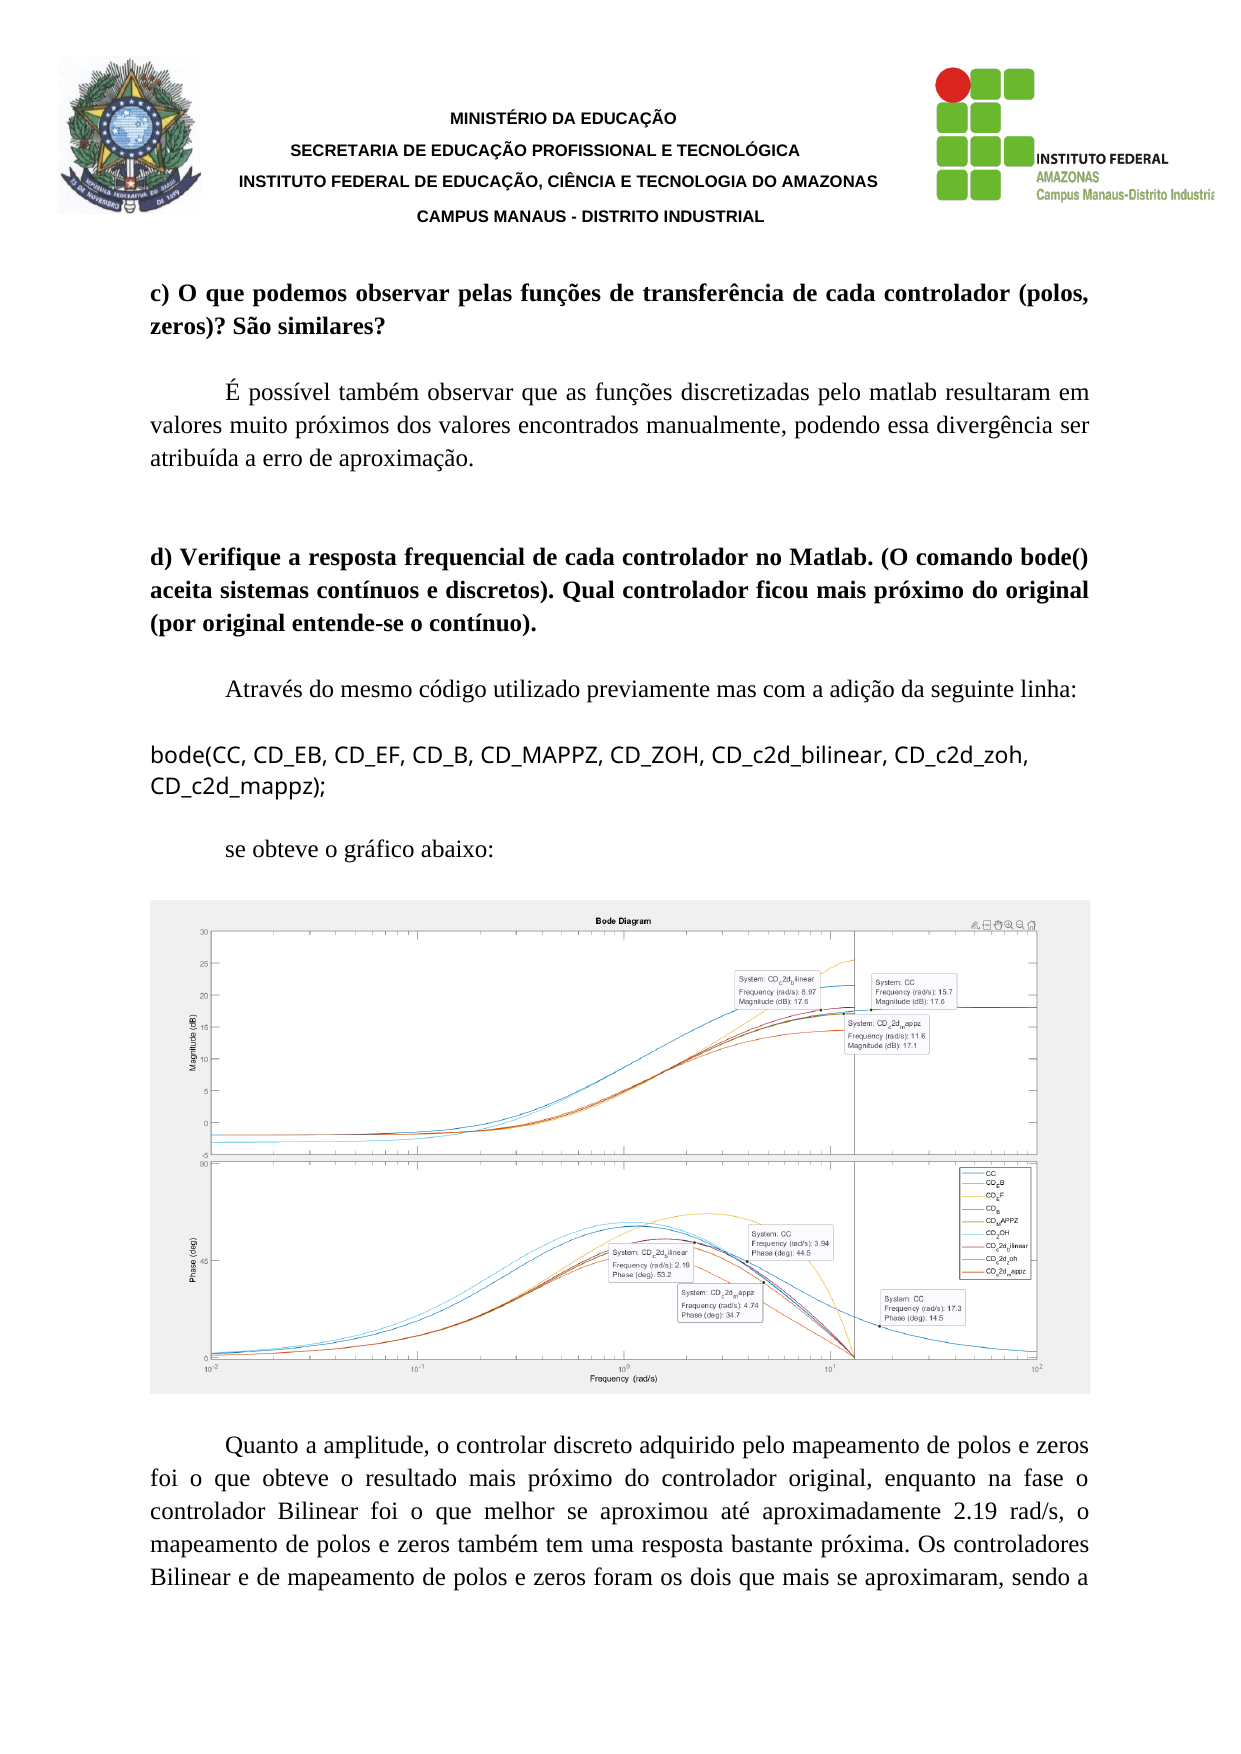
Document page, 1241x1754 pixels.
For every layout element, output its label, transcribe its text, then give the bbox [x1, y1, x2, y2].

text Através do mesmo código utilizado previamente mas com a adição da seguinte linha: [150, 674, 1090, 703]
text É possível também observar que as funções discretizadas pelo matlab resultaram em valores muito próximos dos valores encontrados manualmente, podendo essa divergência ser atribuída a erro de aproximação. [150, 377, 1090, 472]
text c) O que podemos observar pelas funções de transferência de cada controlador (polos, zeros)? São similares? [150, 278, 1090, 340]
text d) Verifique a resposta frequencial de cada controlador no Matlab. (O comando bode() aceita sistemas contínuos e discretos). Qual controlador ficou mais próximo do original (por original entende-se o contínuo). [150, 542, 1090, 637]
picture [150, 900, 1091, 1394]
picture [57, 56, 202, 214]
text se obteve o gráfico abaixo: [150, 834, 1090, 863]
text bode(CC, CD_EB, CD_EF, CD_B, CD_MAPPZ, CD_ZOH, CD_c2d_bilinear, CD_c2d_zoh, CD_c2d_mappz); [150, 739, 1090, 801]
picture [934, 66, 1215, 204]
